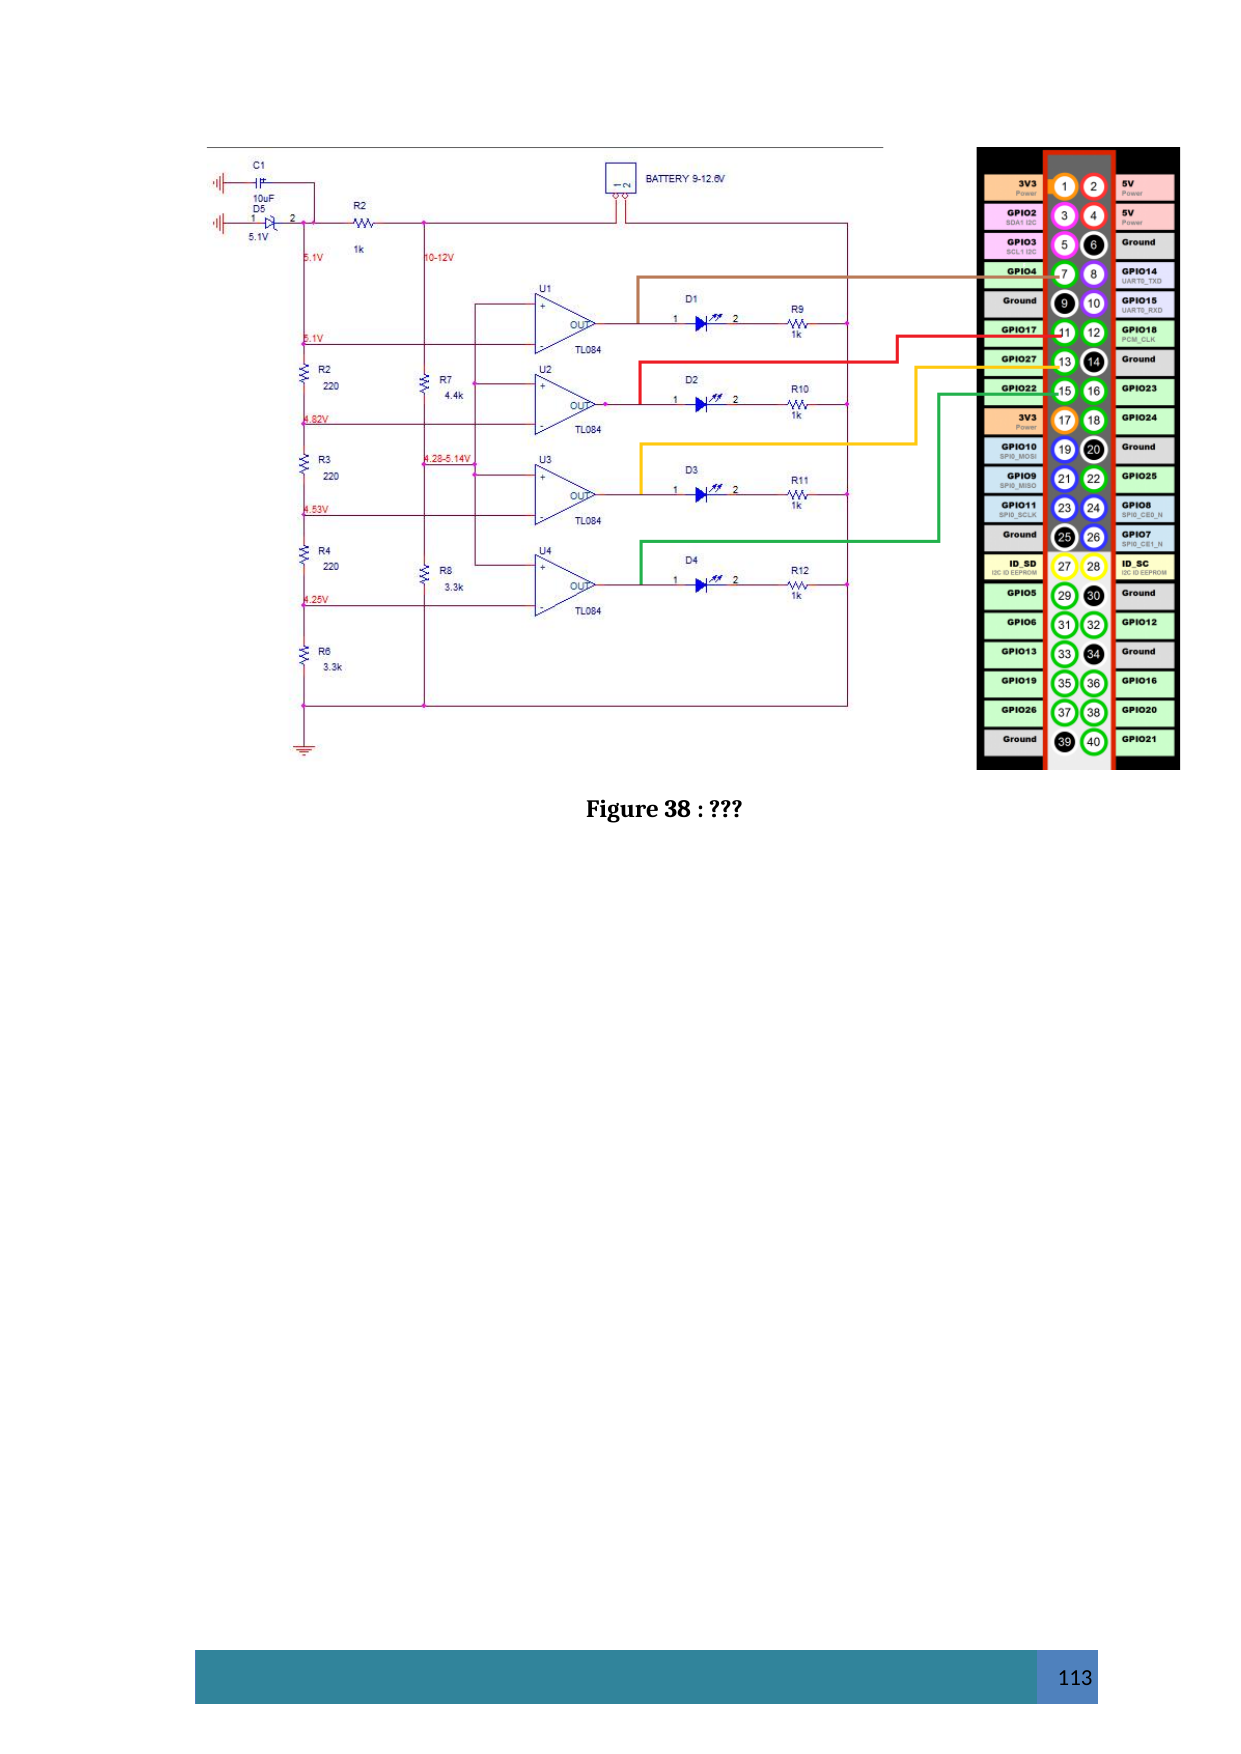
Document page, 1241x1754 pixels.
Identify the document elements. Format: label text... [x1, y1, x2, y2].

list Figure 38 : ??? [207, 794, 1122, 823]
picture [206, 147, 1181, 770]
